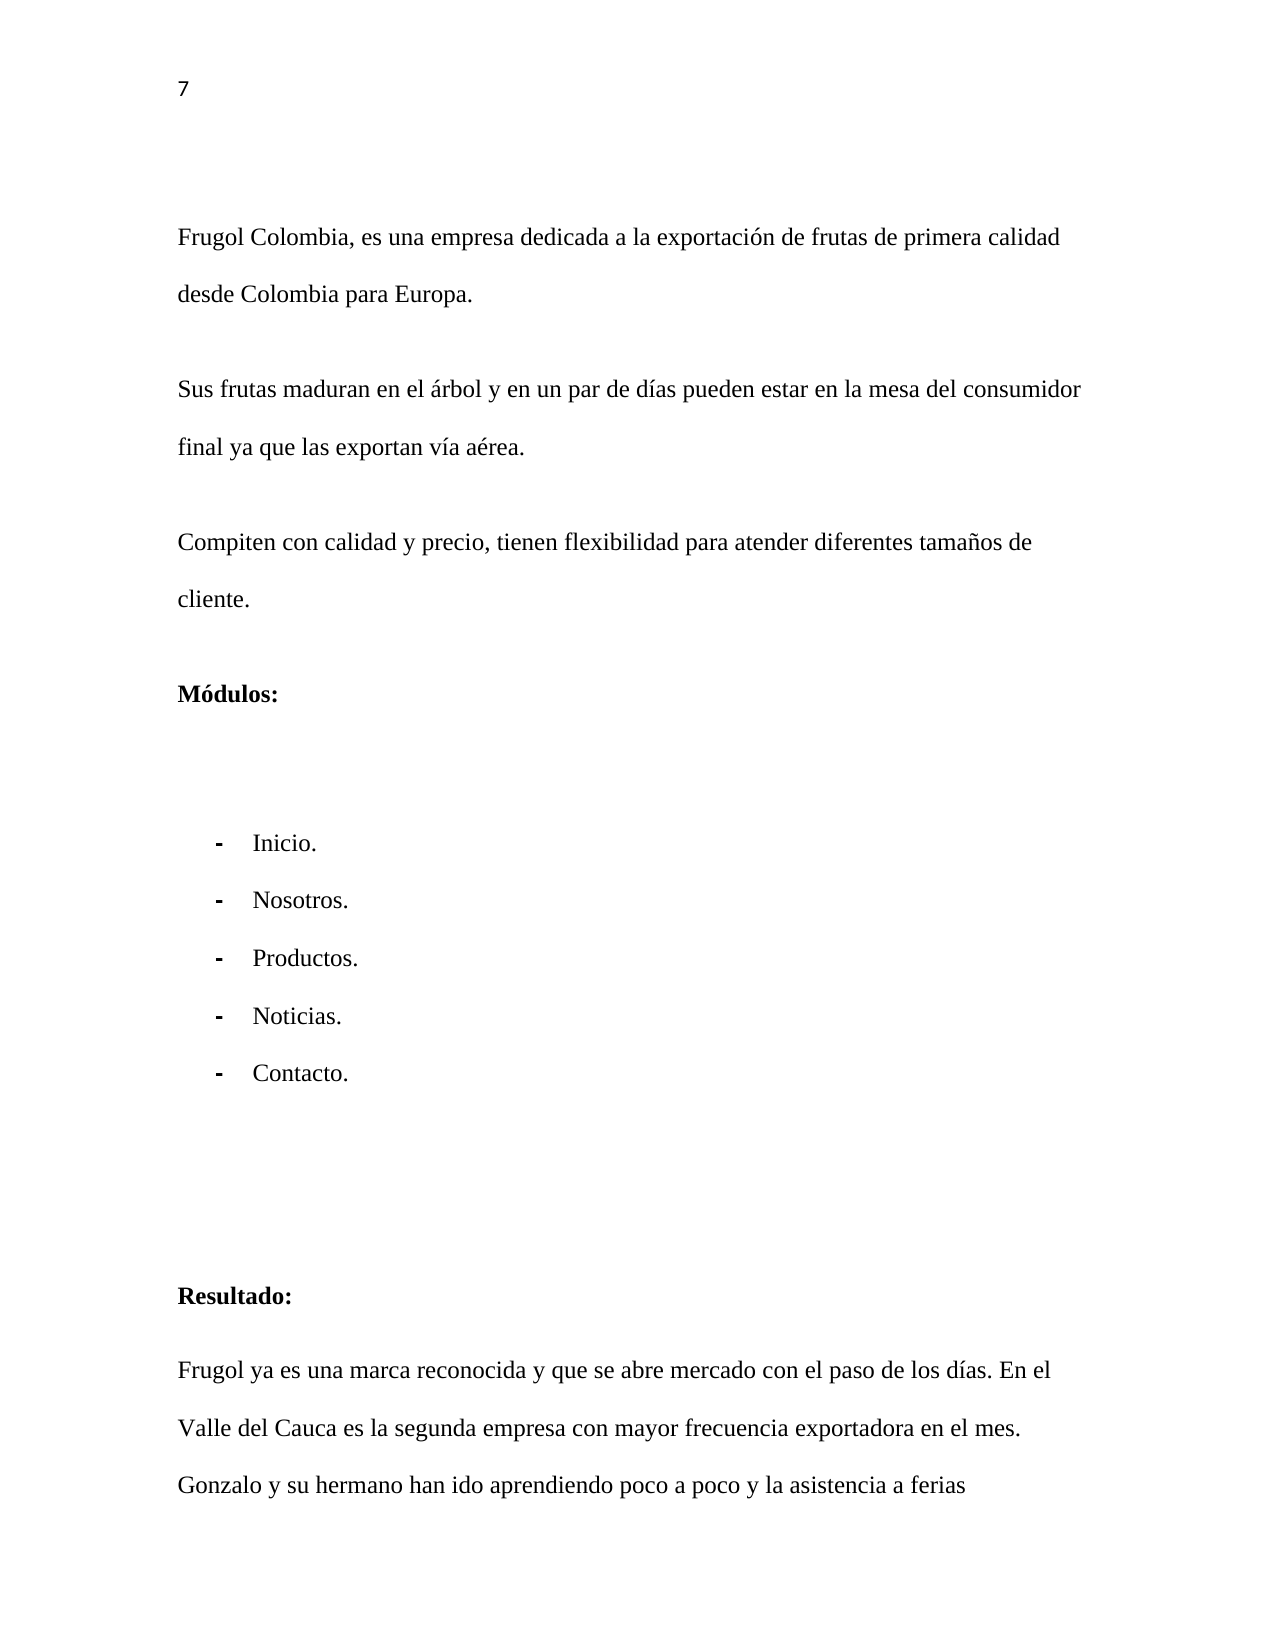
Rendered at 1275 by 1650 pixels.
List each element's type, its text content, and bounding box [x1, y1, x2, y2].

text Frugol Colombia, es una empresa dedicada a la exportación de frutas de primera calidad desde Colombia para Europa. [177, 222, 1098, 308]
list Productos. [215, 943, 1098, 972]
list Noticias. [215, 1001, 1098, 1029]
text Módulos: [177, 679, 1098, 708]
text Compiten con calidad y precio, tienen flexibilidad para atender diferentes tamaños de cliente. [177, 527, 1098, 613]
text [177, 1355, 1098, 1499]
list Nosotros. [215, 885, 1098, 914]
text Sus frutas maduran en el árbol y en un par de días pueden estar en la mesa del consumidor final ya que las exportan vía aérea. [177, 374, 1098, 461]
list Contacto. [215, 1058, 1098, 1087]
text Resultado: [177, 1281, 1098, 1310]
list Inicio. [215, 828, 1098, 856]
